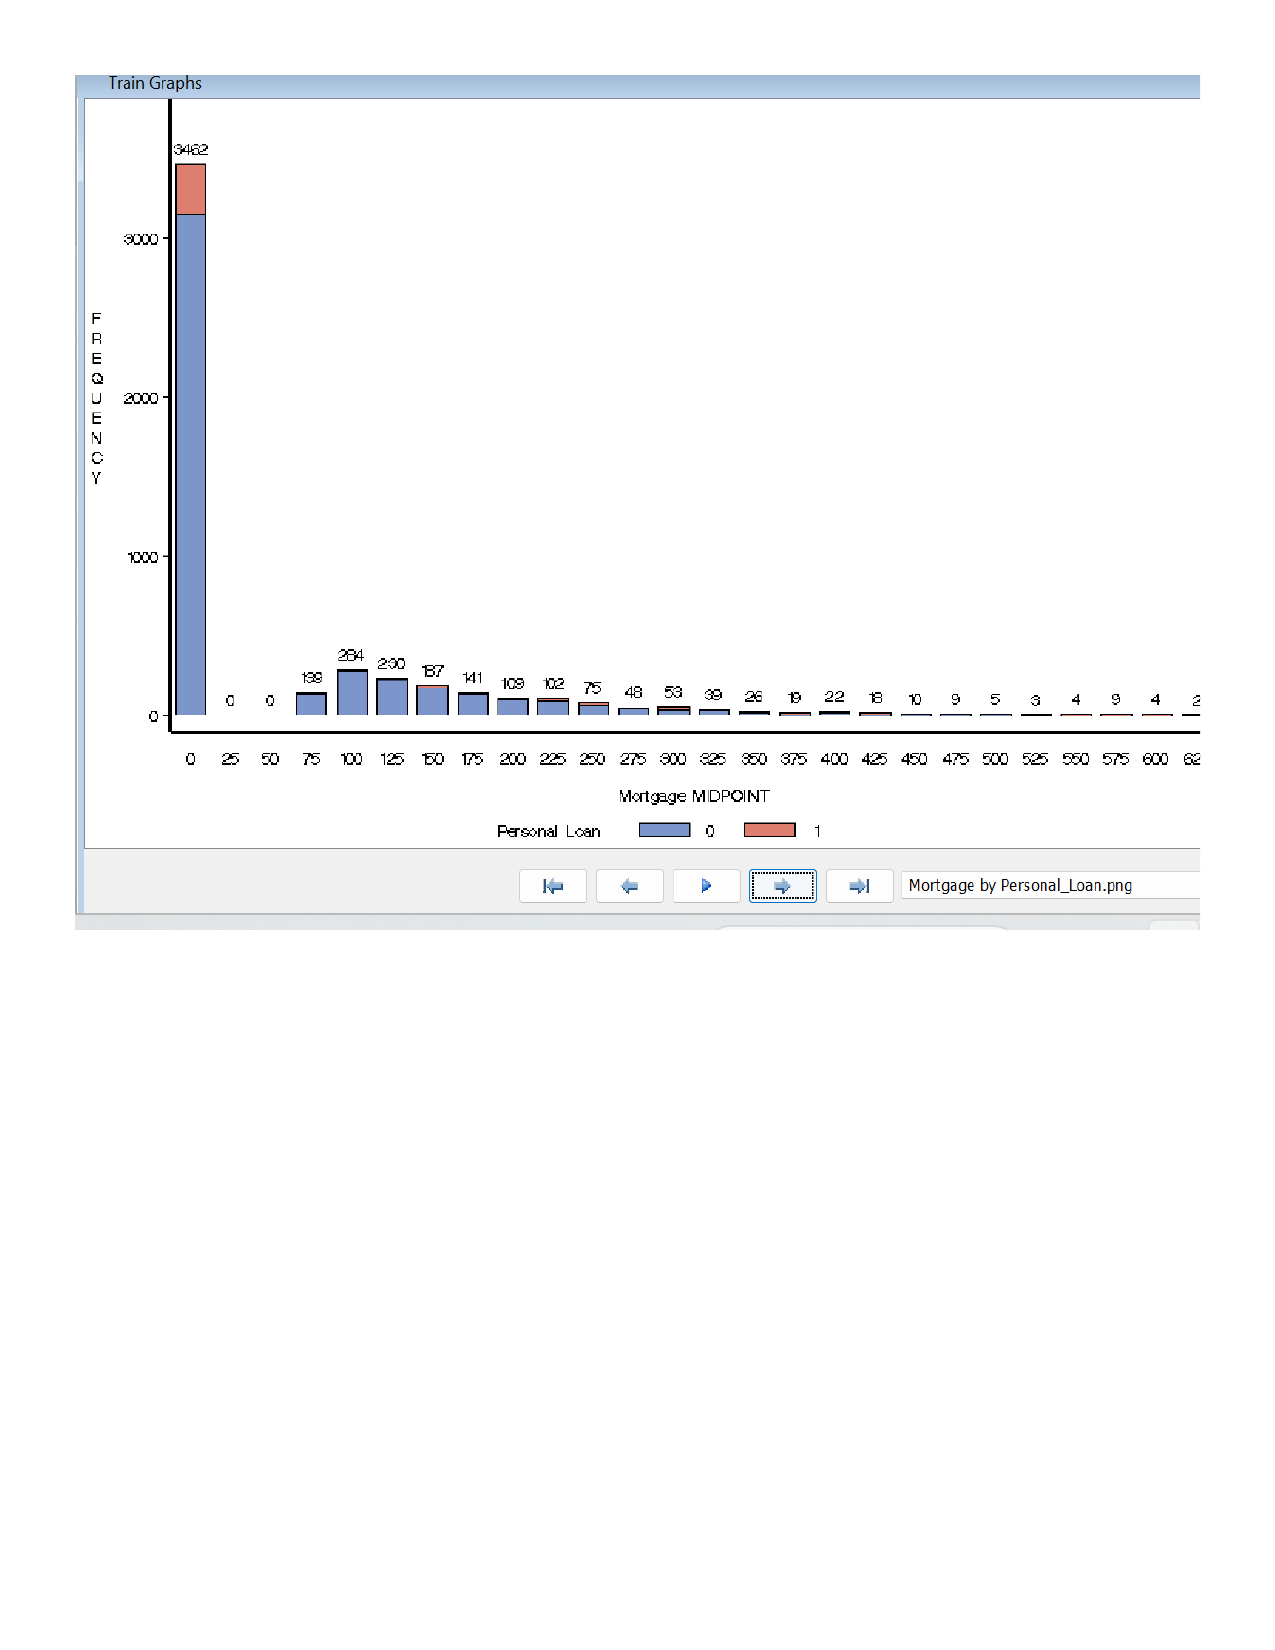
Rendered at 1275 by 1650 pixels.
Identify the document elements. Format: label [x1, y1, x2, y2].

picture [75, 75, 1200, 930]
